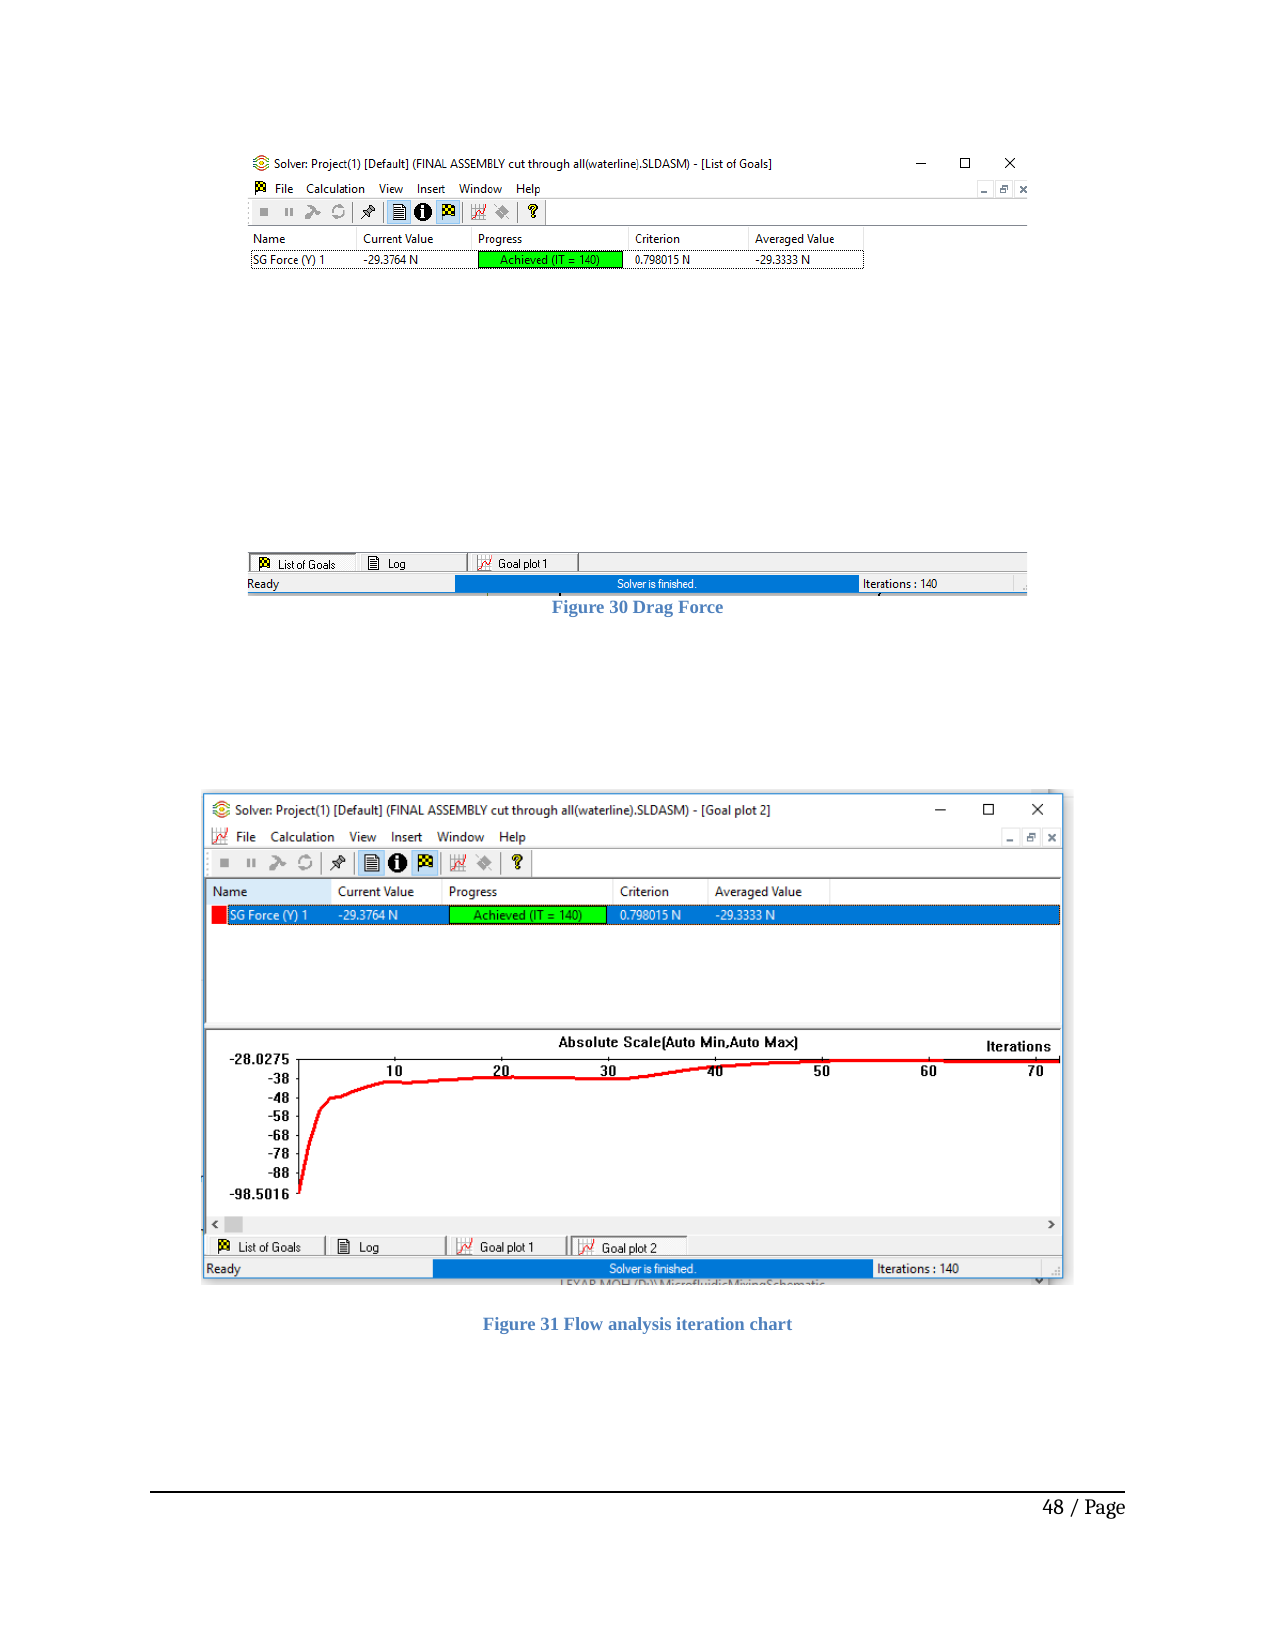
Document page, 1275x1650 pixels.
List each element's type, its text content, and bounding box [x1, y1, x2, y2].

picture [247, 150, 1028, 596]
picture [201, 789, 1074, 1285]
